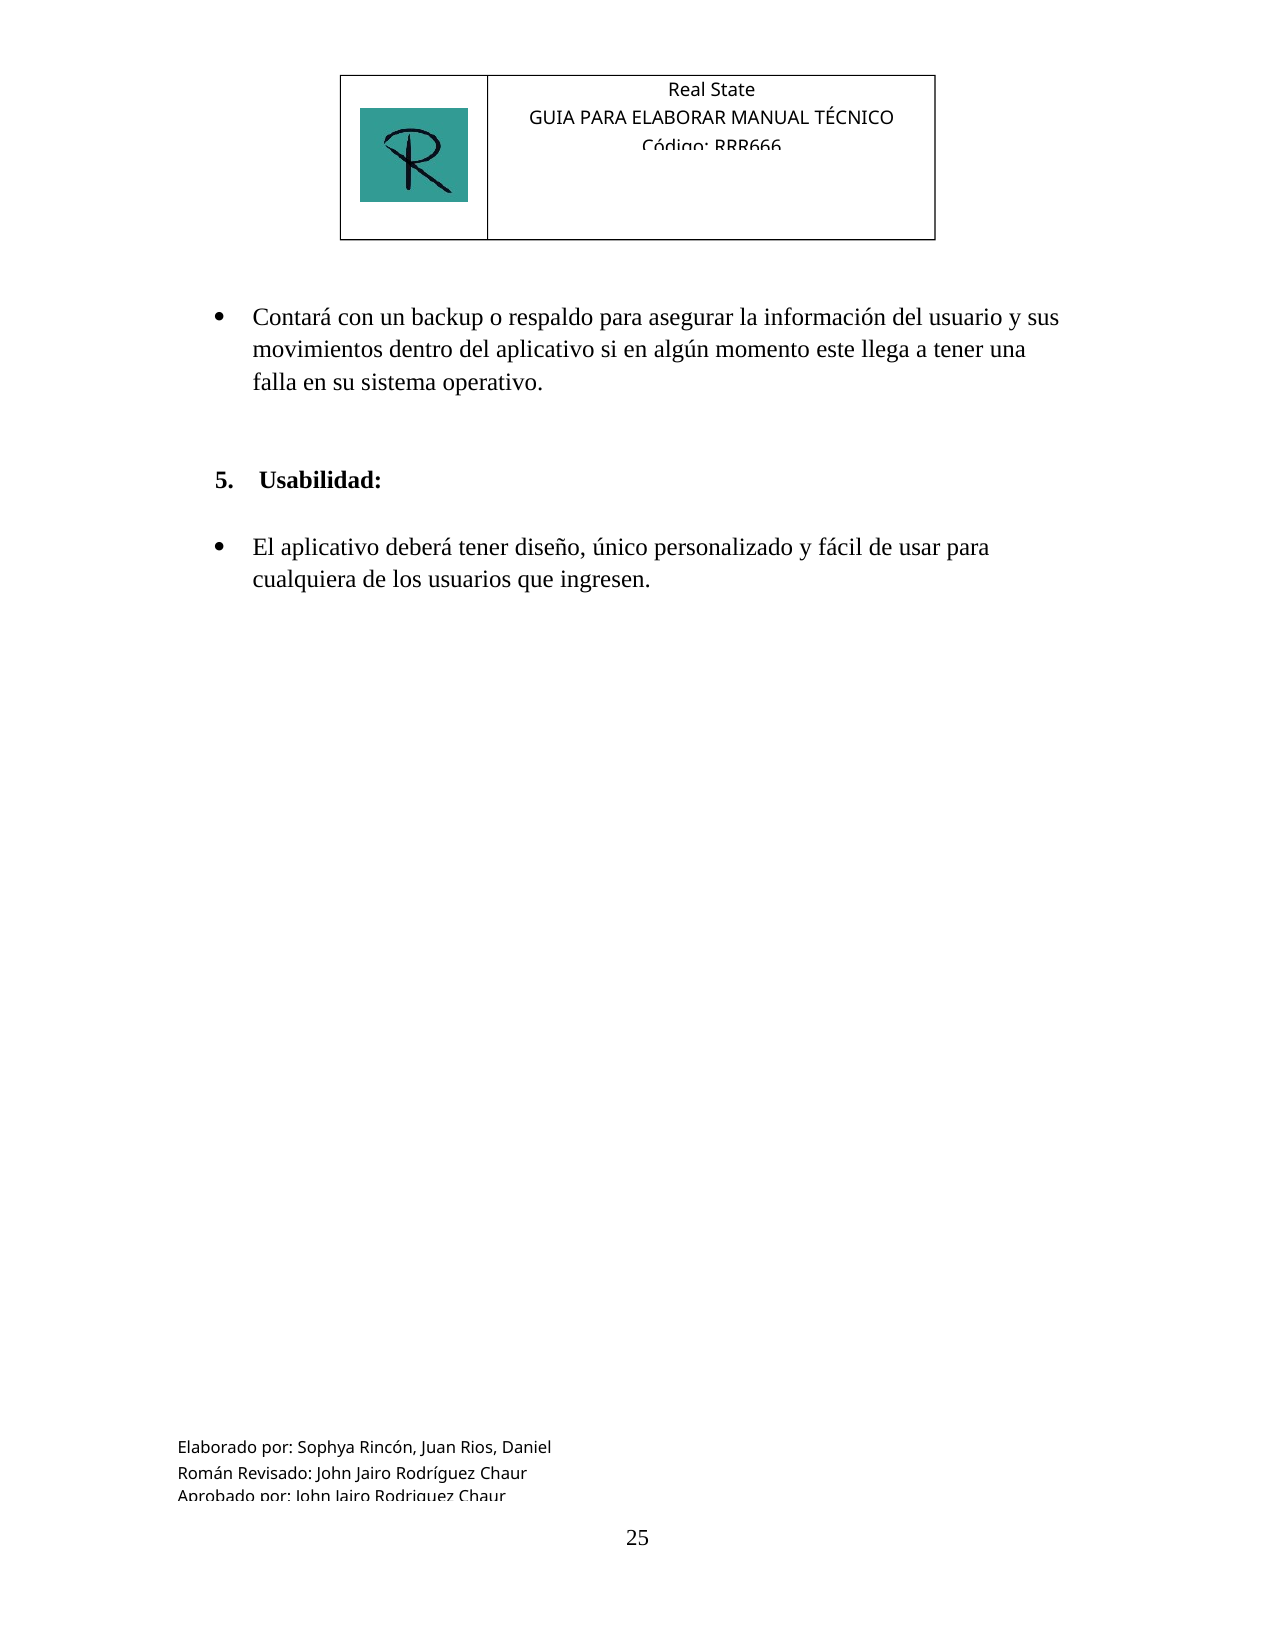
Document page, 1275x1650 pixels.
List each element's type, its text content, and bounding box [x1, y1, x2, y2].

list El aplicativo deberá tener diseño, único personalizado y fácil de usar para cualquiera de los usuarios que ingresen. [215, 532, 989, 593]
list Contará con un backup o respaldo para asegurar la información del usuario y sus movimientos dentro del aplicativo si en algún momento este llega a tener una falla en su sistema operativo. [215, 302, 1076, 396]
list Usabilidad: [215, 466, 1183, 494]
picture [360, 108, 468, 202]
